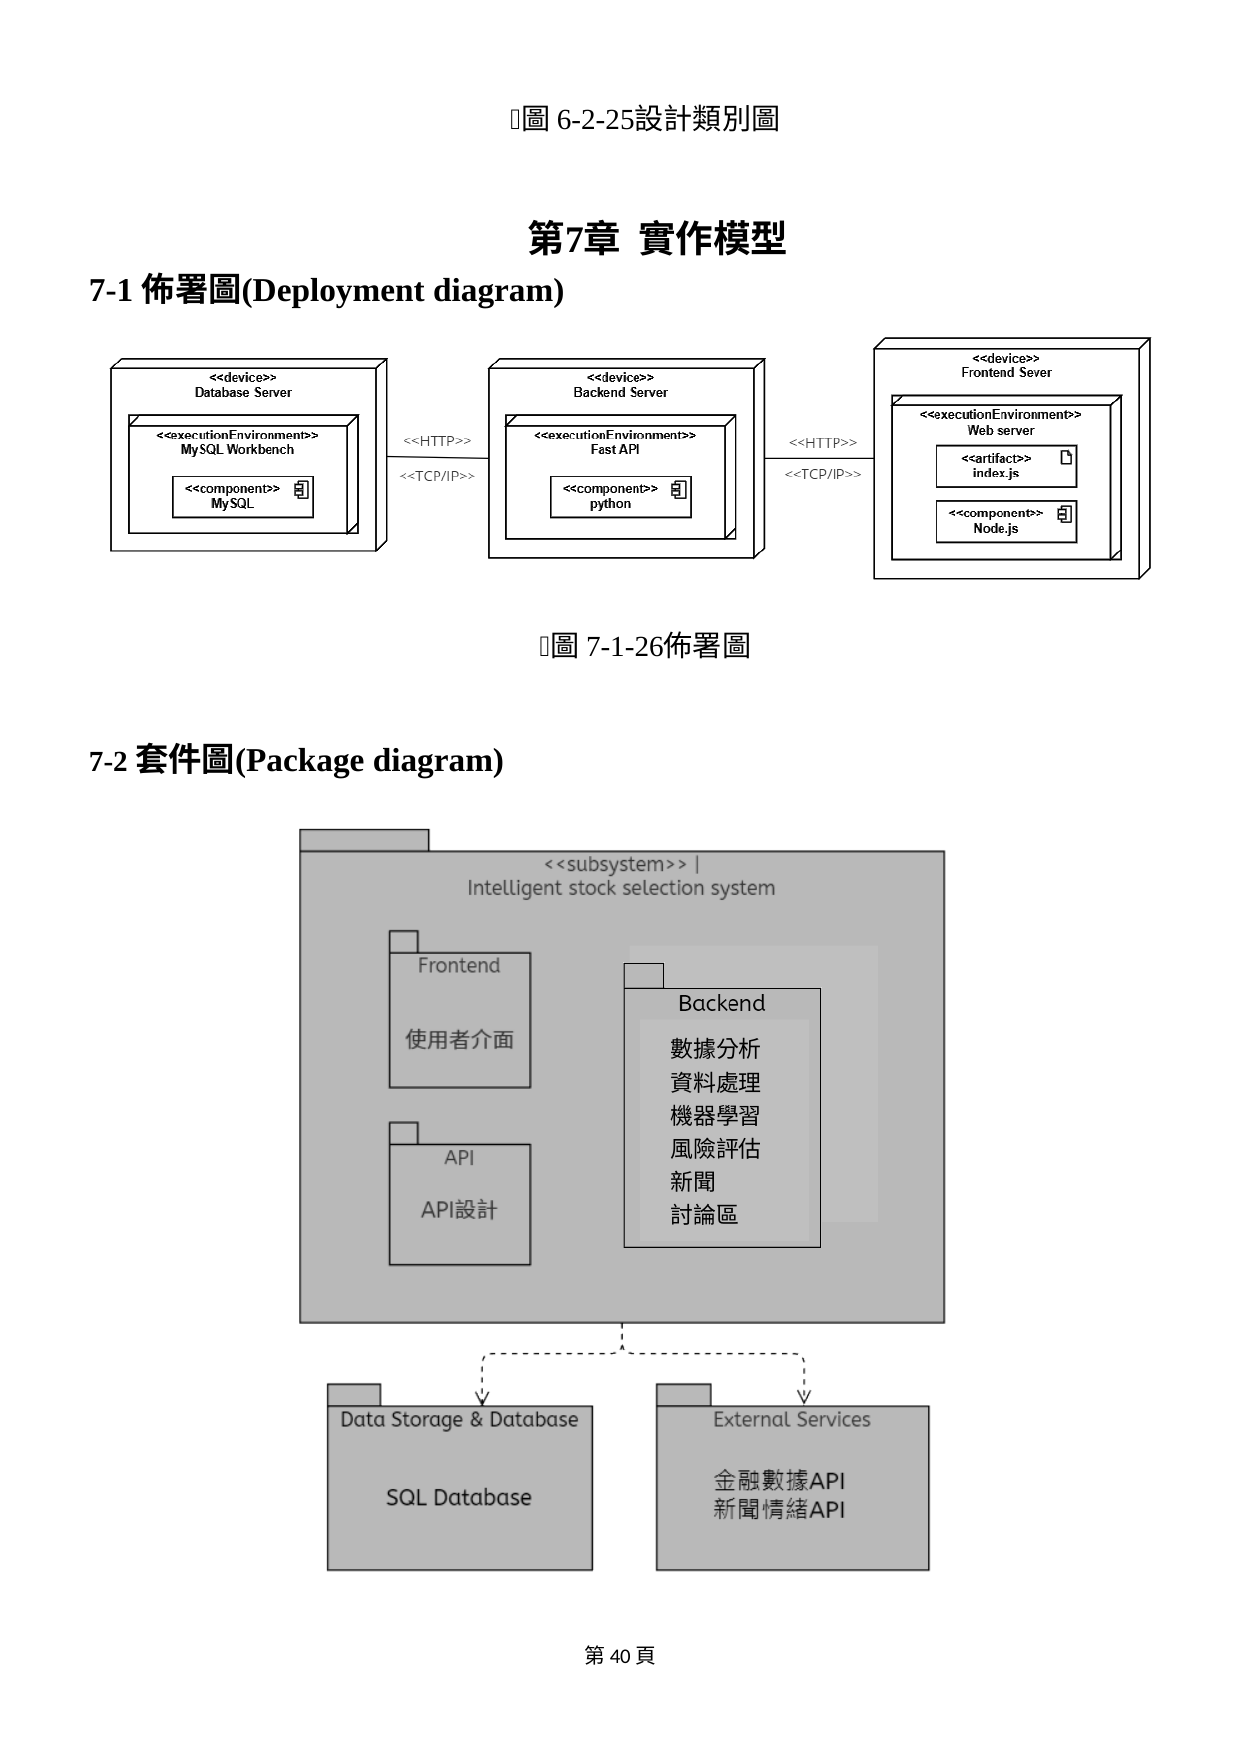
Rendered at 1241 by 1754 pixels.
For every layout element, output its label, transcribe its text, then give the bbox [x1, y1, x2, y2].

subtitle 套件圖(Package diagram) [89, 719, 1152, 794]
subtitle 實作模型 [89, 209, 1152, 263]
subtitle 佈署圖(Deployment diagram) [89, 263, 1152, 311]
